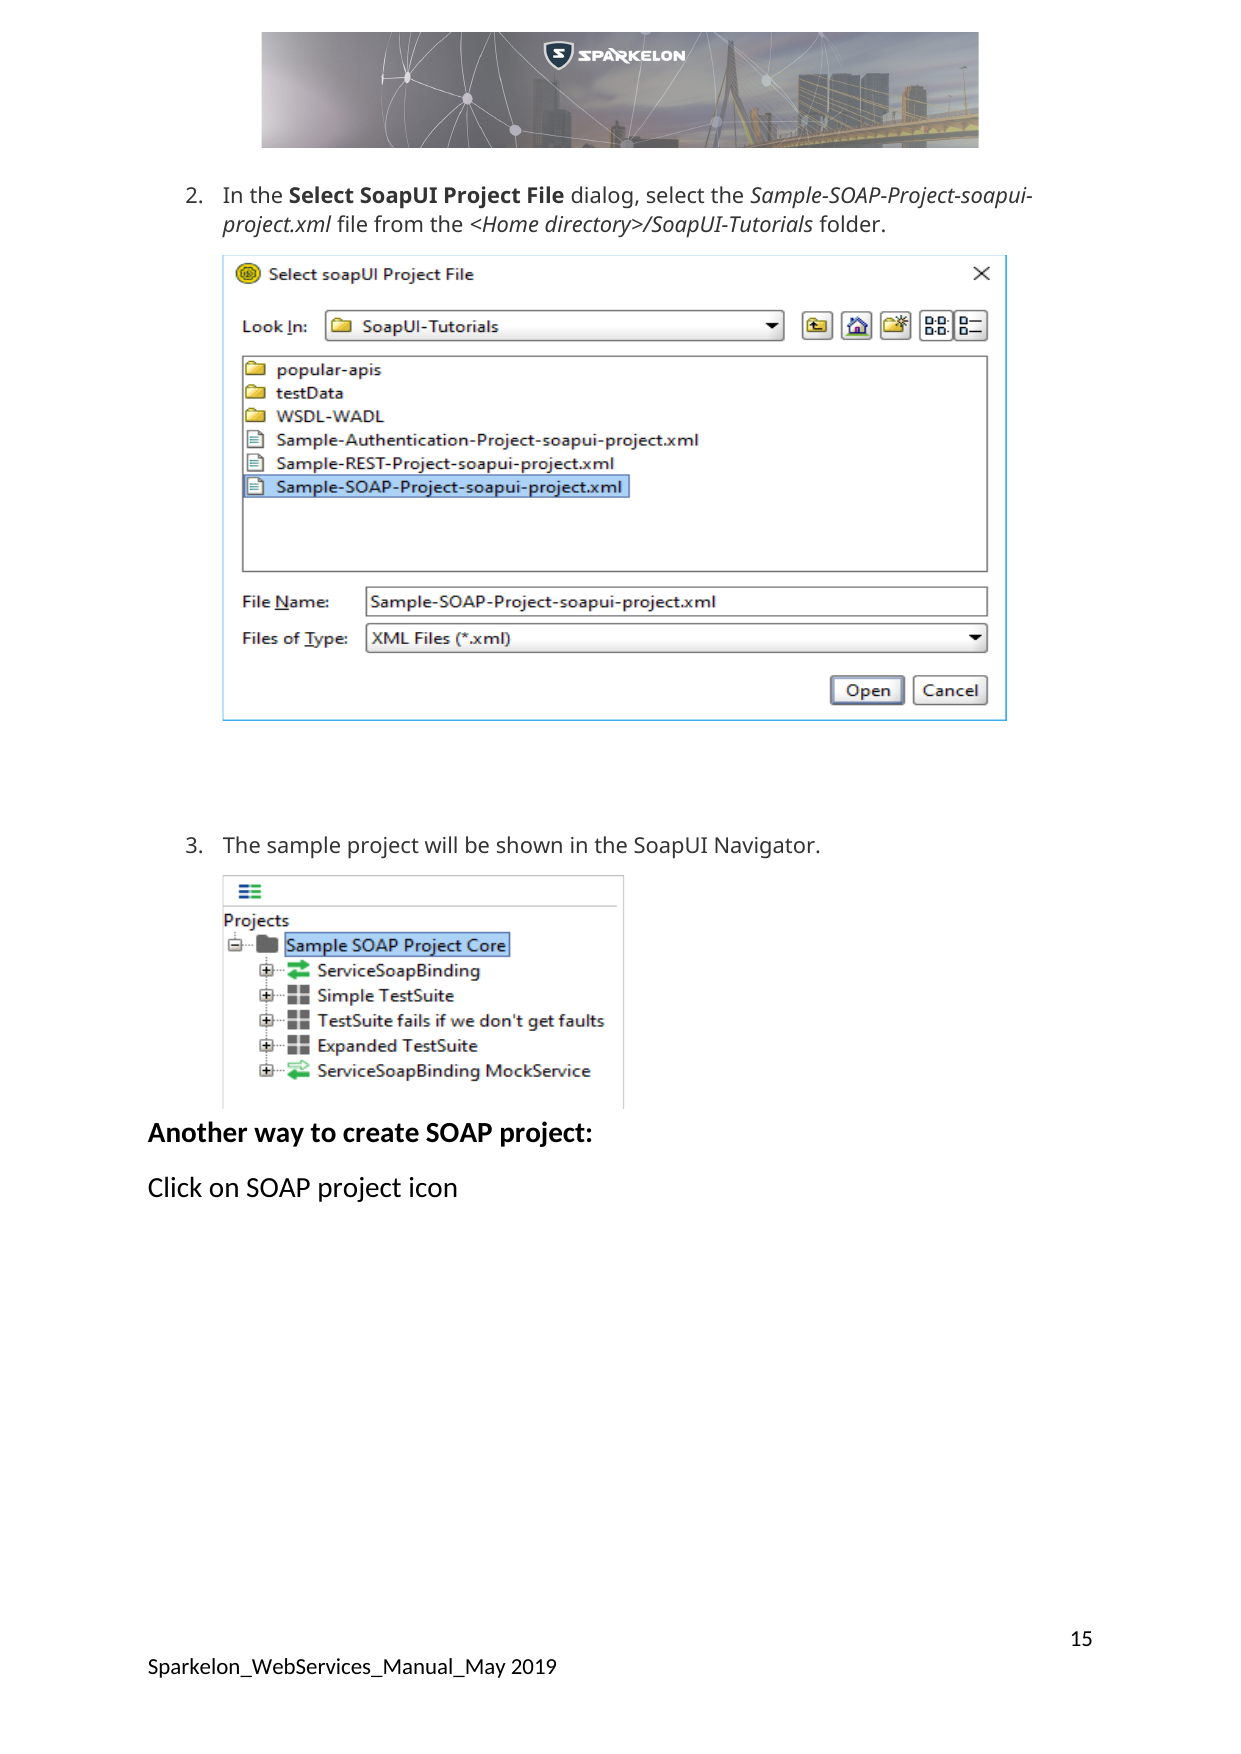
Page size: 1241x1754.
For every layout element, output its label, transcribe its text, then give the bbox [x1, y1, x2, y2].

picture [261, 32, 979, 148]
text Another way to create SOAP project: [148, 1114, 1093, 1149]
picture [222, 875, 625, 1109]
list The sample project will be shown in the SoapUI Navigator. [185, 830, 1093, 860]
list In the Select SoapUI Project File dialog, select the Sample-SOAP-Project-soapui-project.xml file from the <Home directory>/SoapUI-Tutorials folder. [185, 148, 1093, 239]
picture [222, 255, 1007, 721]
text Click on SOAP project icon [148, 1169, 1093, 1204]
